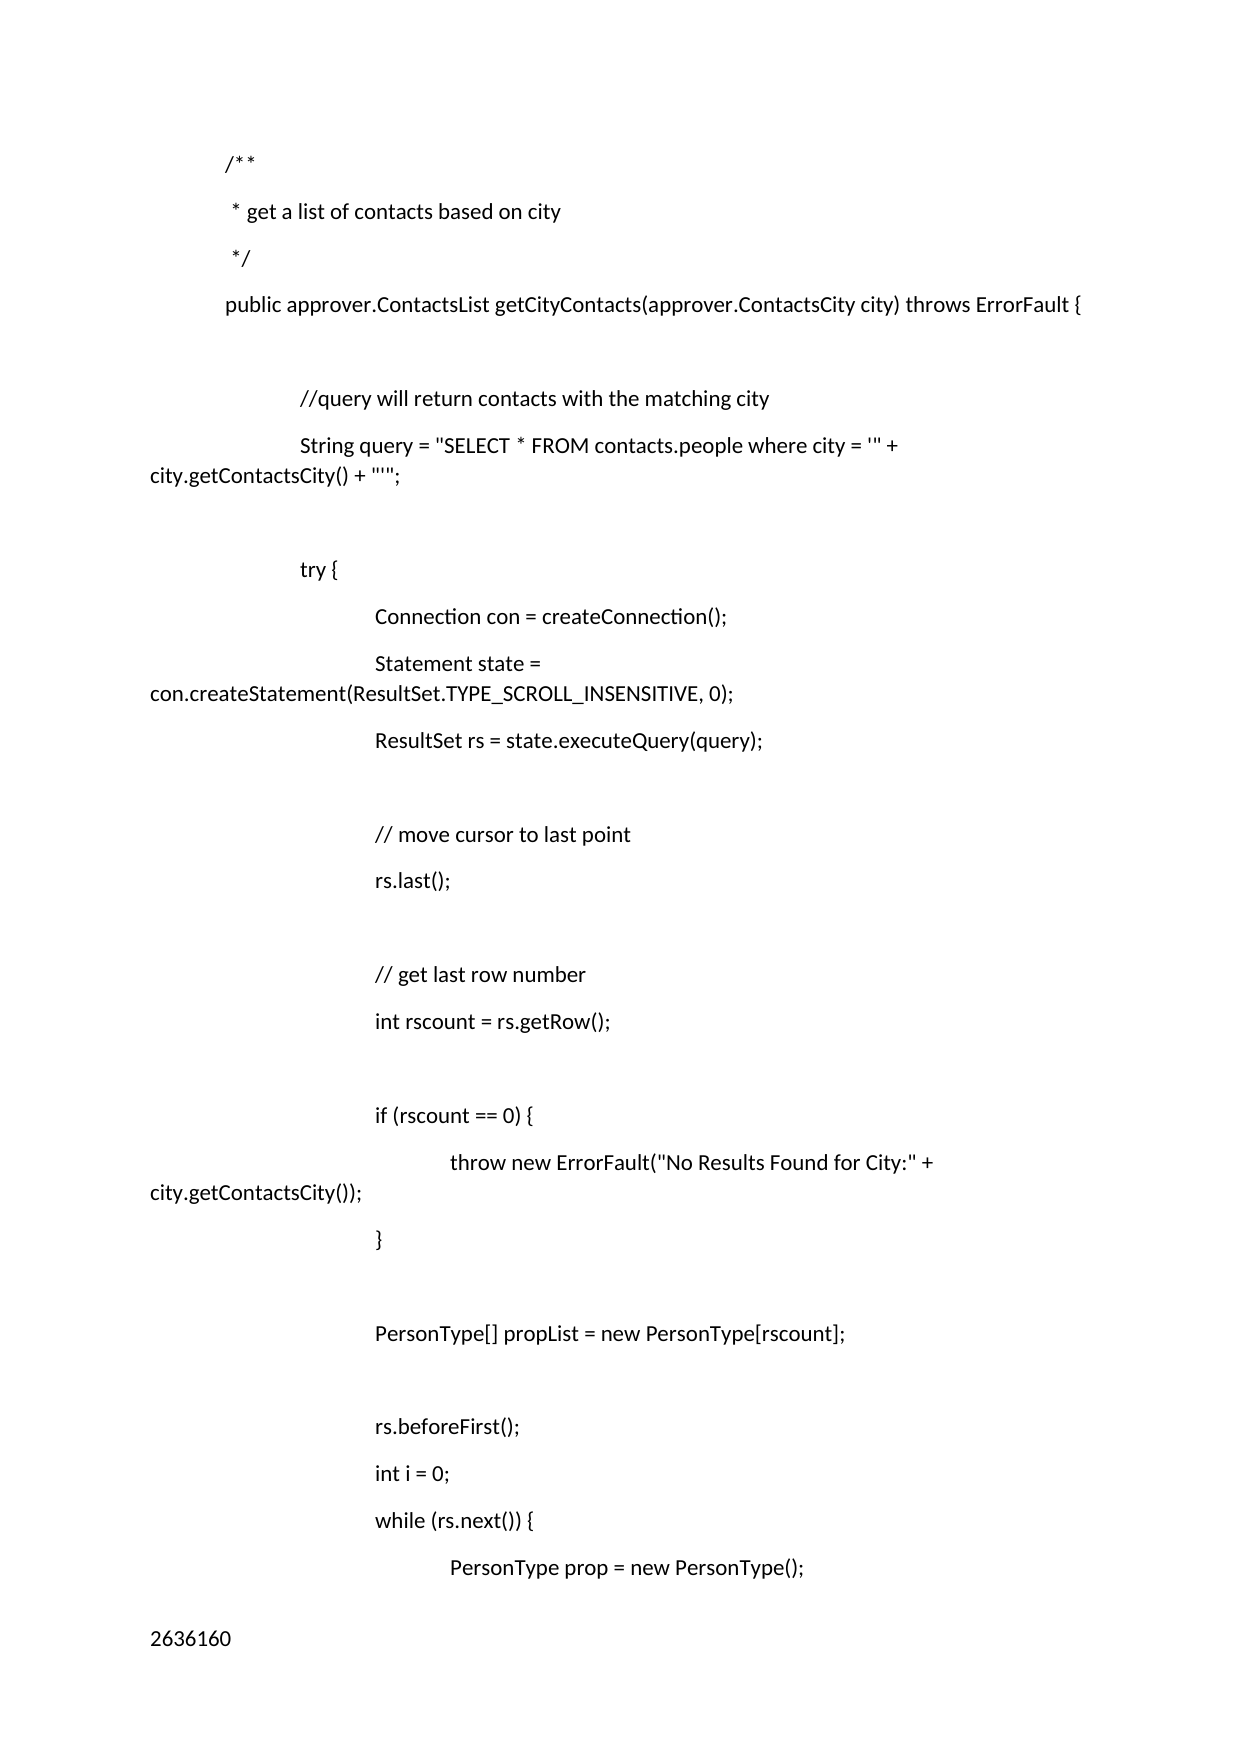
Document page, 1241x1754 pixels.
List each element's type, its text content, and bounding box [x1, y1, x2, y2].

text } [150, 1225, 1090, 1253]
text //query will return contacts with the matching city [150, 384, 1090, 412]
text Connection con = createConnection(); [150, 602, 1090, 630]
text PersonType[] propList = new PersonType[rscount]; [150, 1319, 1090, 1347]
text /** [150, 150, 1090, 178]
text * get a list of contacts based on city [150, 197, 1090, 225]
text throw new ErrorFault("No Results Found for City:" + city.getContactsCity()); [150, 1148, 1090, 1206]
text int i = 0; [150, 1459, 1090, 1487]
text PersonType prop = new PersonType(); [150, 1553, 1090, 1581]
text if (rscount == 0) { [150, 1101, 1090, 1129]
text // move cursor to last point [150, 820, 1090, 848]
text String query = "SELECT * FROM contacts.people where city = '" + city.getContactsCity() + "'"; [150, 431, 1090, 489]
text */ [150, 244, 1090, 272]
text ResultSet rs = state.executeQuery(query); [150, 726, 1090, 754]
text public approver.ContactsList getCityContacts(approver.ContactsCity city) throws ErrorFault { [150, 291, 1090, 319]
text try { [150, 555, 1090, 583]
text // get last row number [150, 960, 1090, 988]
text rs.last(); [150, 867, 1090, 895]
text rs.beforeFirst(); [150, 1412, 1090, 1441]
text Statement state = con.createStatement(ResultSet.TYPE_SCROLL_INSENSITIVE, 0); [150, 649, 1090, 707]
text while (rs.next()) { [150, 1506, 1090, 1534]
text int rscount = rs.getRow(); [150, 1007, 1090, 1035]
